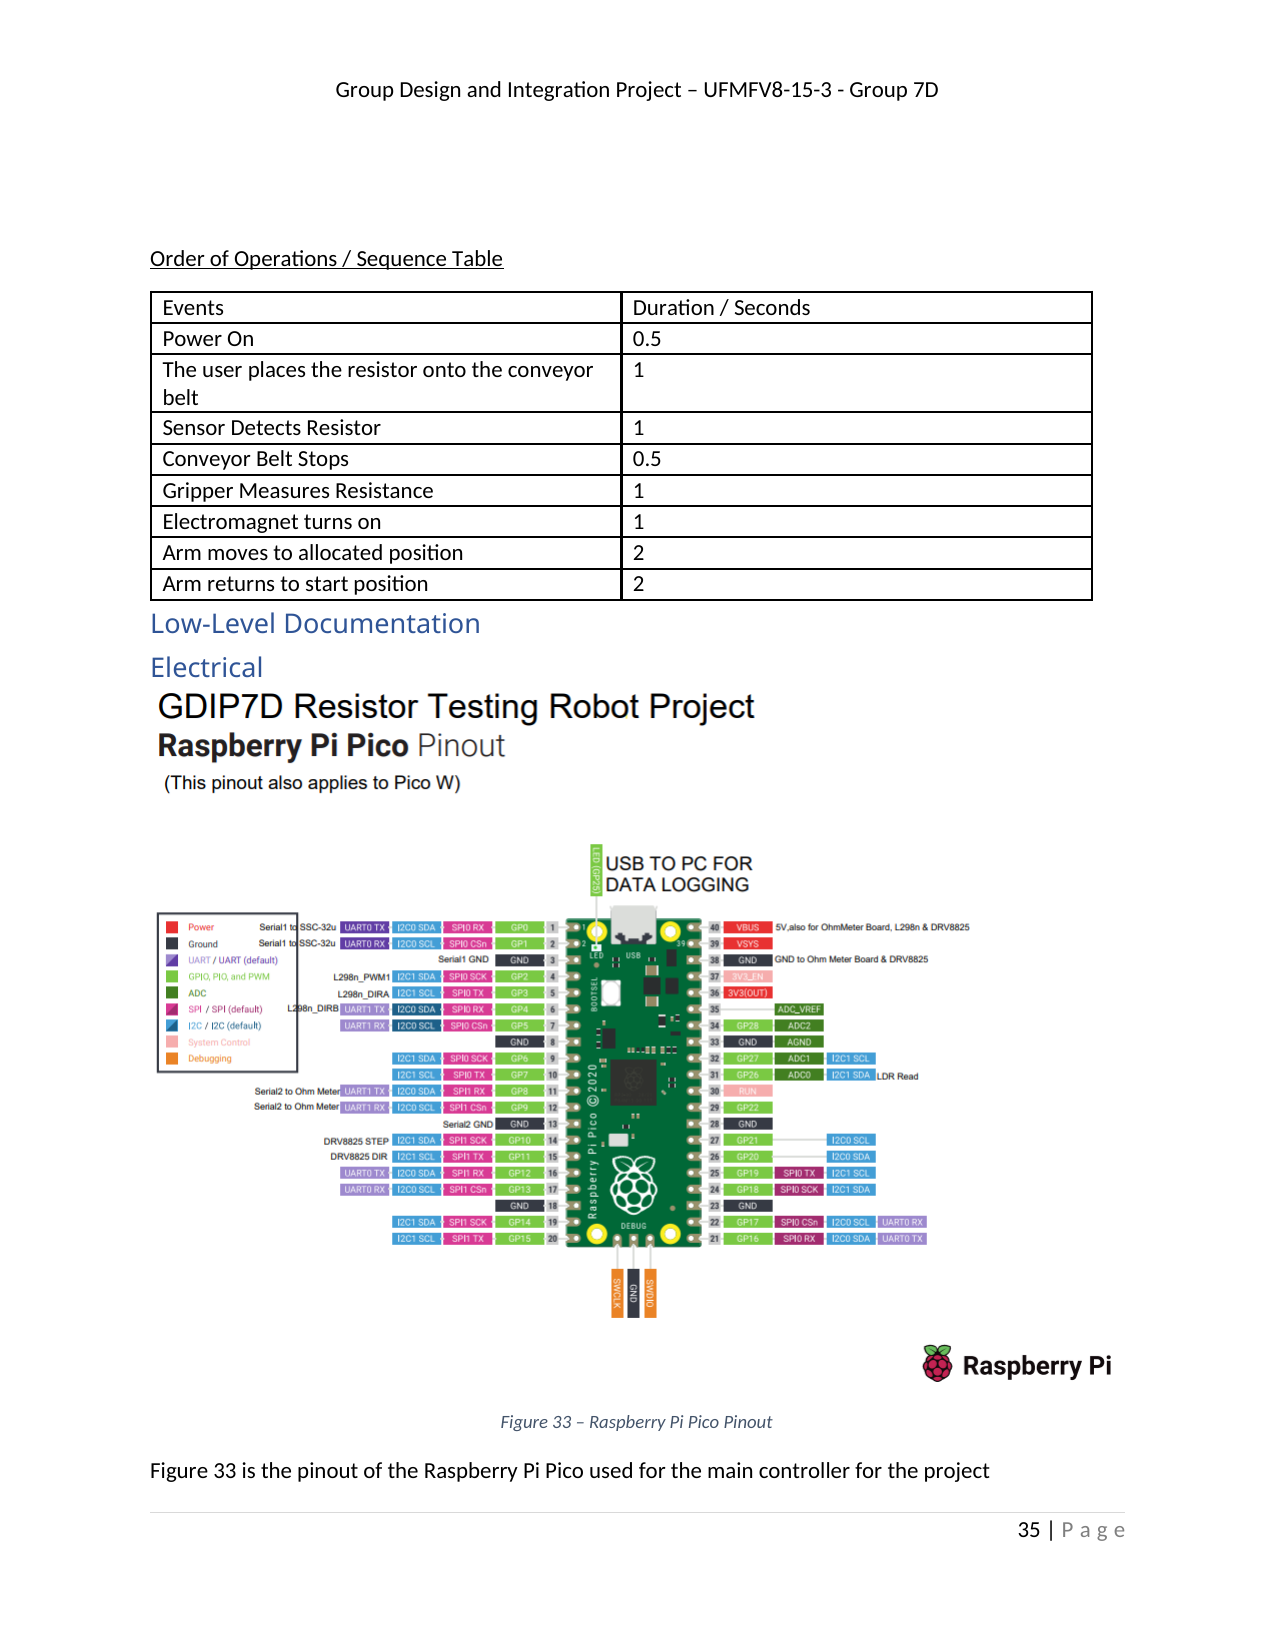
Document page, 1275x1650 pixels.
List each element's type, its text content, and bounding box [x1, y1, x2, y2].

subtitle Electrical [150, 649, 1125, 686]
table_header Events [152, 293, 620, 322]
text Figure 33 – Raspberry Pi Pico Pinout [150, 1411, 1125, 1433]
text Order of Operations / Sequence Table [150, 244, 1125, 272]
table_cell 1 [623, 507, 1091, 536]
table_cell Gripper Measures Resistance [152, 476, 620, 505]
text Figure 33 is the pinout of the Raspberry Pi Pico used for the main controller for the project [150, 1456, 1125, 1484]
table_cell The user places the resistor onto the conveyor belt [152, 355, 620, 411]
table_header Duration / Seconds [623, 293, 1091, 322]
table_cell Arm returns to start position [152, 570, 620, 599]
table_cell 0.5 [623, 324, 1091, 353]
table_cell Arm moves to allocated position [152, 538, 620, 567]
picture [150, 688, 1125, 1392]
table_cell 2 [623, 570, 1091, 599]
table_cell Sensor Detects Resistor [152, 413, 620, 442]
table_cell Power On [152, 324, 620, 353]
table_cell Conveyor Belt Stops [152, 445, 620, 474]
subtitle Low-Level Documentation [150, 605, 1125, 642]
table_cell 0.5 [623, 445, 1091, 474]
table_cell 1 [623, 413, 1091, 442]
table_cell 1 [623, 355, 1091, 411]
table_cell Electromagnet turns on [152, 507, 620, 536]
table_cell 2 [623, 538, 1091, 567]
table_cell 1 [623, 476, 1091, 505]
